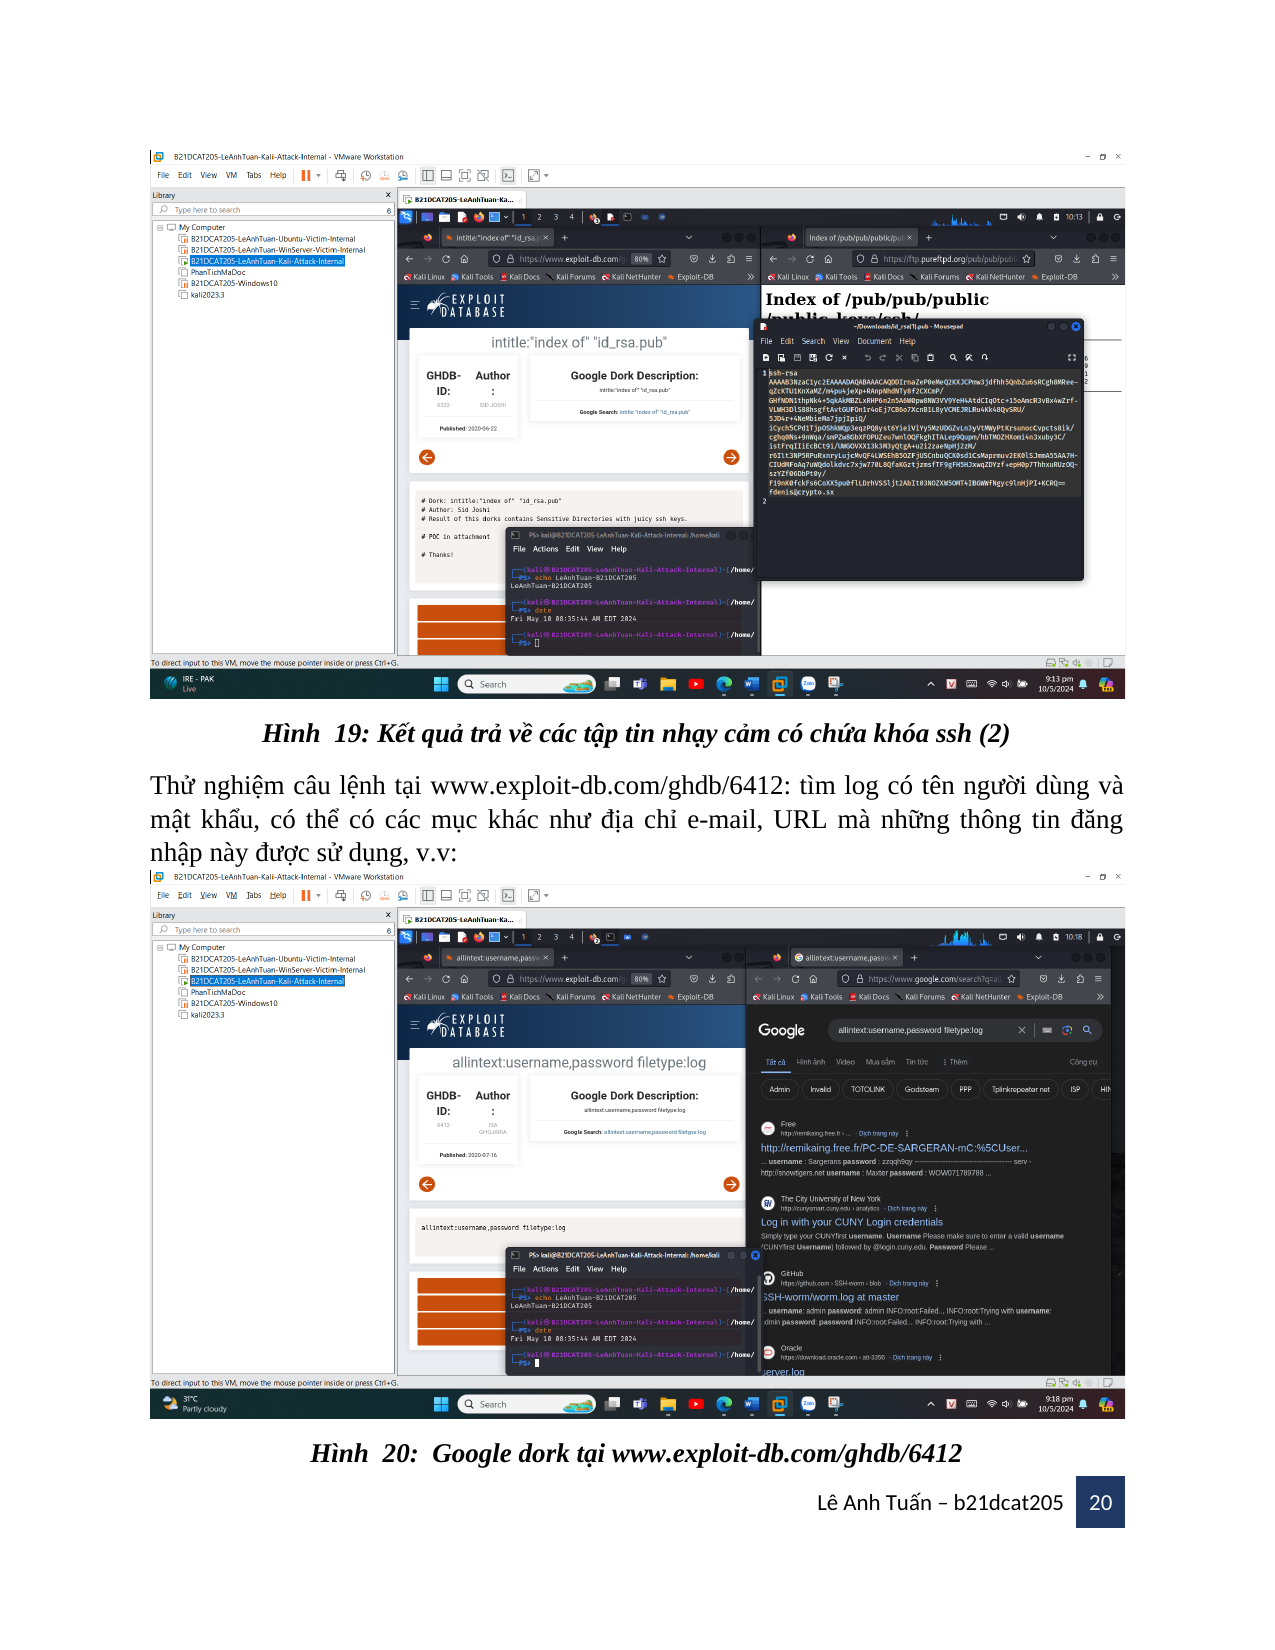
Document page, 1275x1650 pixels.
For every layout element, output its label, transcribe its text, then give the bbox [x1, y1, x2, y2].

list Thử nghiệm câu lệnh tại www.exploit-db.com/ghdb/6412: tìm log có tên người dùng và mật khẩu, có thể có các mục khác như địa chỉ e-mail, URL mà những thông tin đăng nhập này được sử dụng, v.v: [150, 769, 1125, 867]
picture [150, 150, 1125, 699]
picture [150, 870, 1125, 1419]
text Hình 20: Google dork tại www.exploit-db.com/ghdb/6412 [150, 1437, 1125, 1468]
text Hình 19: Kết quả trả về các tập tin nhạy cảm có chứa khóa ssh (2) [150, 717, 1125, 748]
